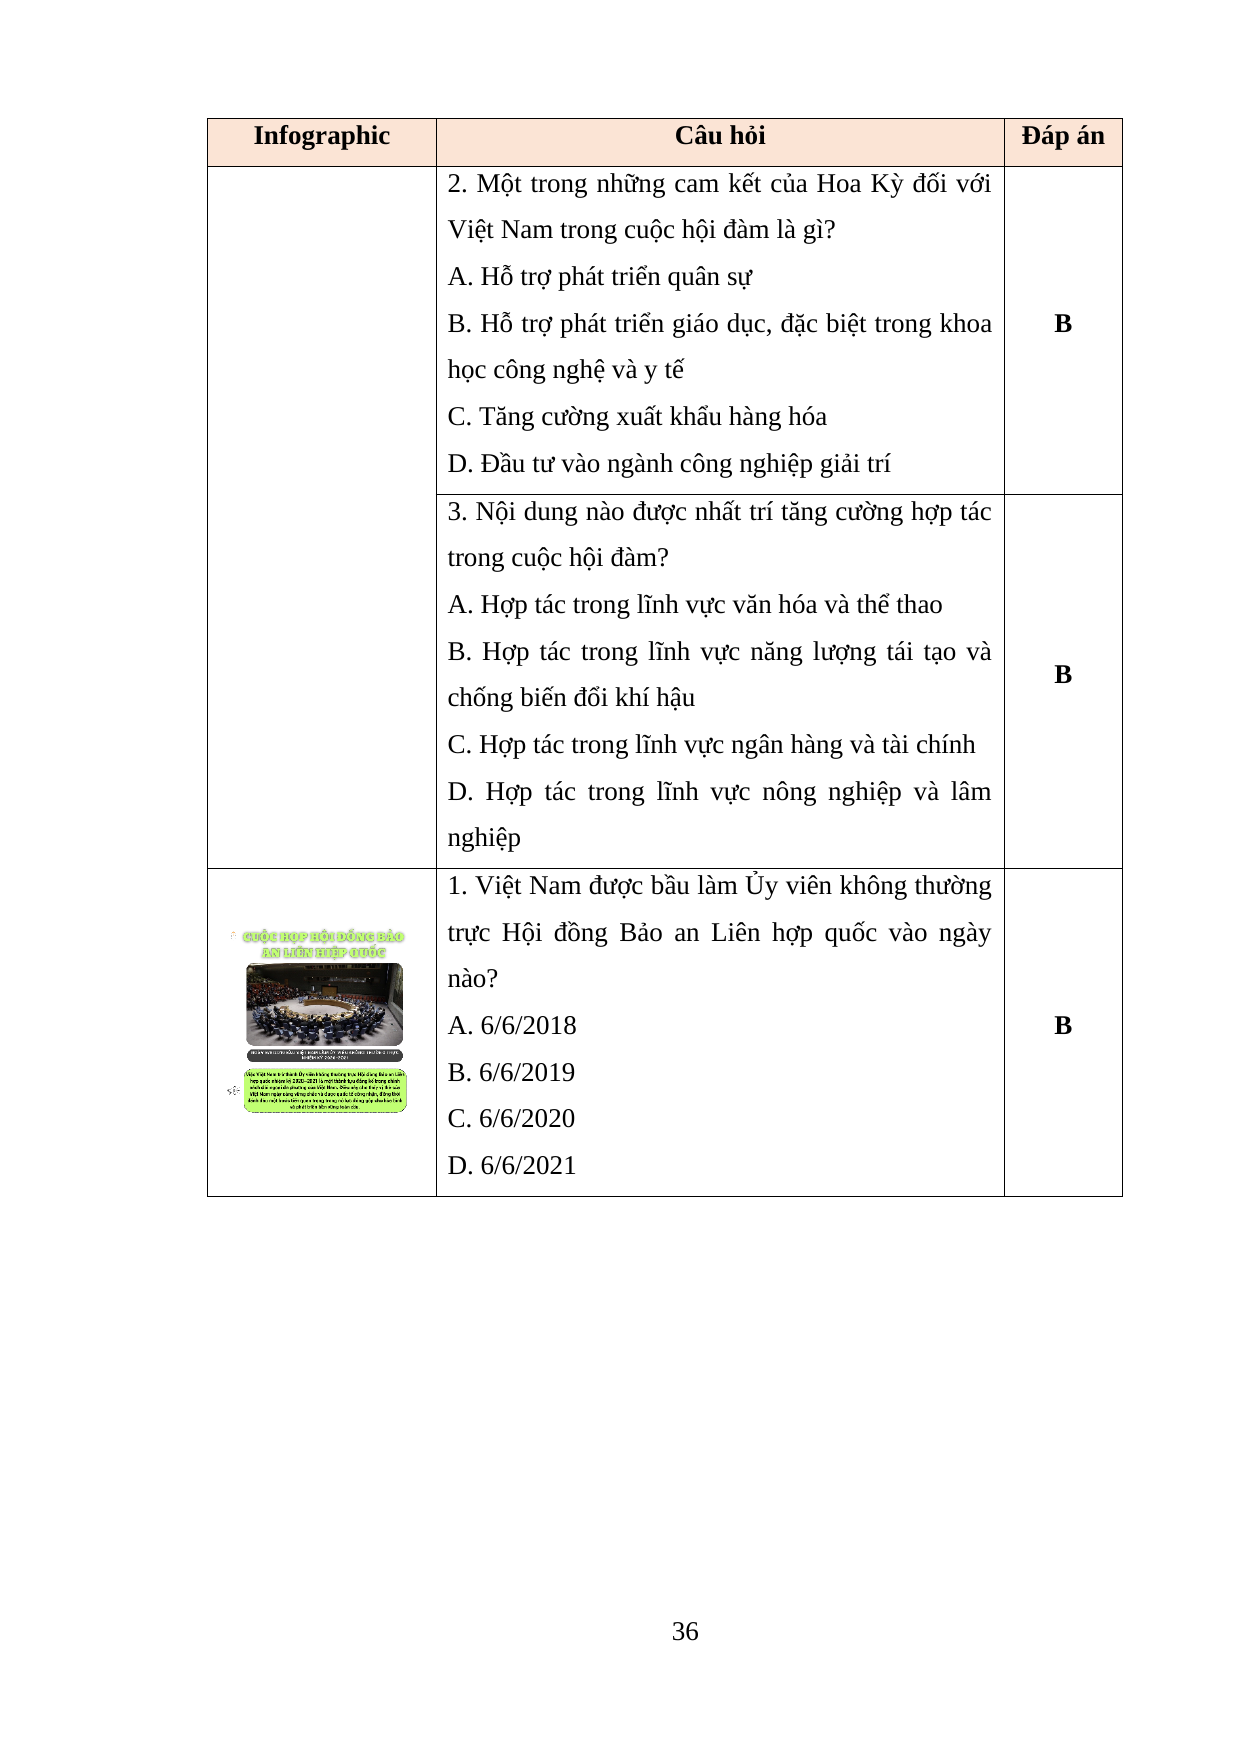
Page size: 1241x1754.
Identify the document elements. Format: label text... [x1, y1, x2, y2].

table_header Infographic [208, 119, 436, 166]
table_cell [208, 167, 436, 868]
table_cell 3. Nội dung nào được nhất trí tăng cường hợp tác trong cuộc hội đàm? A. Hợp tác trong lĩnh vực văn hóa và thể thao B. Hợp tác trong lĩnh vực năng lượng tái tạo và chống biến đổi khí hậu C. Hợp tác trong lĩnh vực ngân hàng và tài chính D. Hợp tác trong lĩnh vực nông nghiệp và lâm nghiệp [437, 495, 1004, 868]
table_cell 1. Việt Nam được bầu làm Ủy viên không thường trực Hội đồng Bảo an Liên hợp quốc vào ngày nào? A. 6/6/2018 B. 6/6/2019 C. 6/6/2020 D. 6/6/2021 [437, 869, 1004, 1196]
table_header Câu hỏi [437, 119, 1004, 166]
table_cell B [1005, 869, 1122, 1196]
table_cell [208, 869, 436, 1196]
table_header Đáp án [1005, 119, 1122, 166]
table_cell B [1005, 167, 1122, 493]
table_cell B [1005, 495, 1122, 868]
picture [221, 923, 423, 1126]
table_cell 2. Một trong những cam kết của Hoa Kỳ đối với Việt Nam trong cuộc hội đàm là gì? A. Hỗ trợ phát triển quân sự B. Hỗ trợ phát triển giáo dục, đặc biệt trong khoa học công nghệ và y tế C. Tăng cường xuất khẩu hàng hóa D. Đầu tư vào ngành công nghiệp giải trí [437, 167, 1004, 493]
